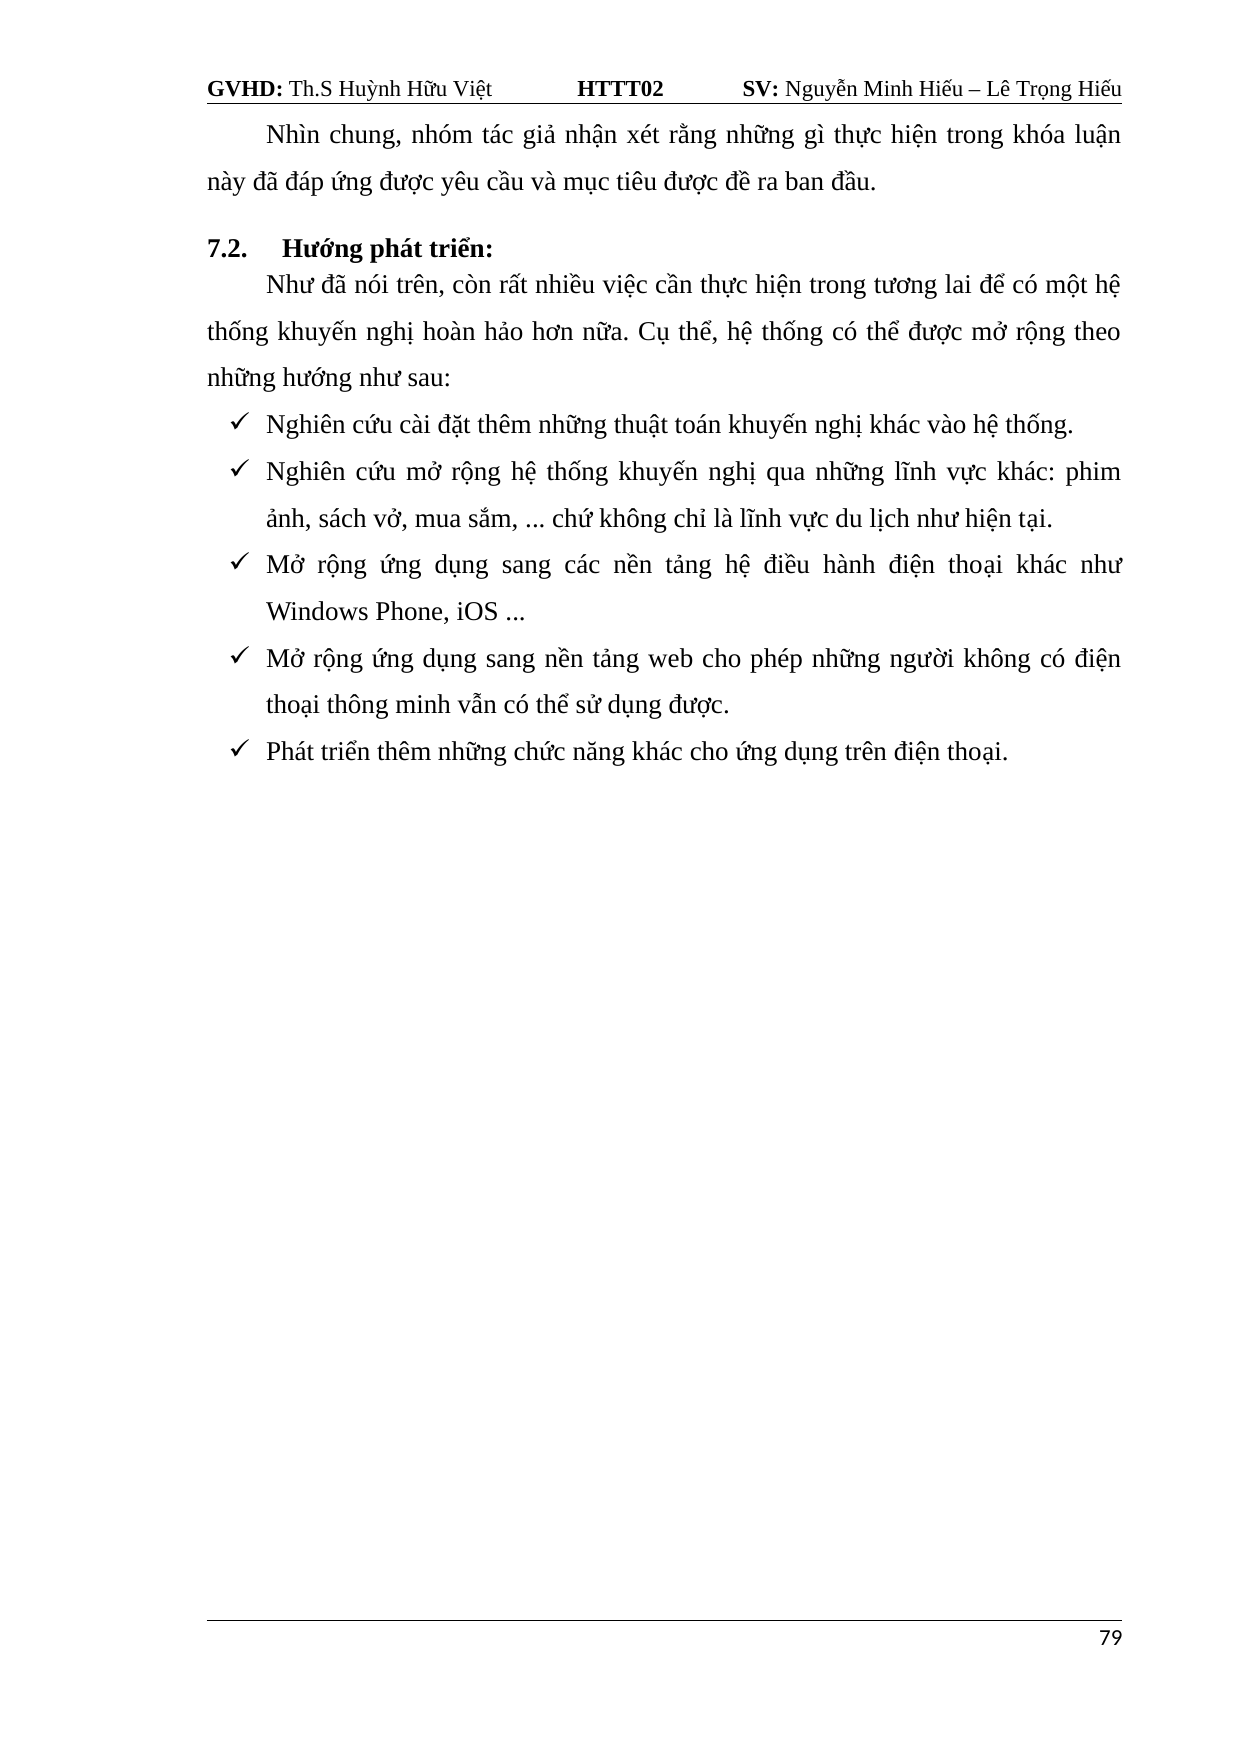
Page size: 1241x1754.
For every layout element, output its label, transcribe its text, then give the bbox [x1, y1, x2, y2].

list Phát triển thêm những chức năng khác cho ứng dụng trên điện thoại. [228, 735, 1122, 766]
subtitle Hướng phát triển: [207, 232, 1122, 263]
text Nhìn chung, nhóm tác giả nhận xét rằng những gì thực hiện trong khóa luận này đã đáp ứng được yêu cầu và mục tiêu được đề ra ban đầu. [207, 118, 1122, 196]
list Nghiên cứu cài đặt thêm những thuật toán khuyến nghị khác vào hệ thống. [228, 408, 1122, 439]
list Mở rộng ứng dụng sang các nền tảng hệ điều hành điện thoại khác như Windows Phone, iOS ... [228, 548, 1122, 626]
text Như đã nói trên, còn rất nhiều việc cần thực hiện trong tương lai để có một hệ thống khuyến nghị hoàn hảo hơn nữa. Cụ thể, hệ thống có thể được mở rộng theo những hướng như sau: [207, 268, 1122, 392]
list Mở rộng ứng dụng sang nền tảng web cho phép những người không có điện thoại thông minh vẫn có thể sử dụng được. [228, 642, 1122, 720]
list Nghiên cứu mở rộng hệ thống khuyến nghị qua những lĩnh vực khác: phim ảnh, sách vở, mua sắm, ... chứ không chỉ là lĩnh vực du lịch như hiện tại. [228, 455, 1122, 533]
